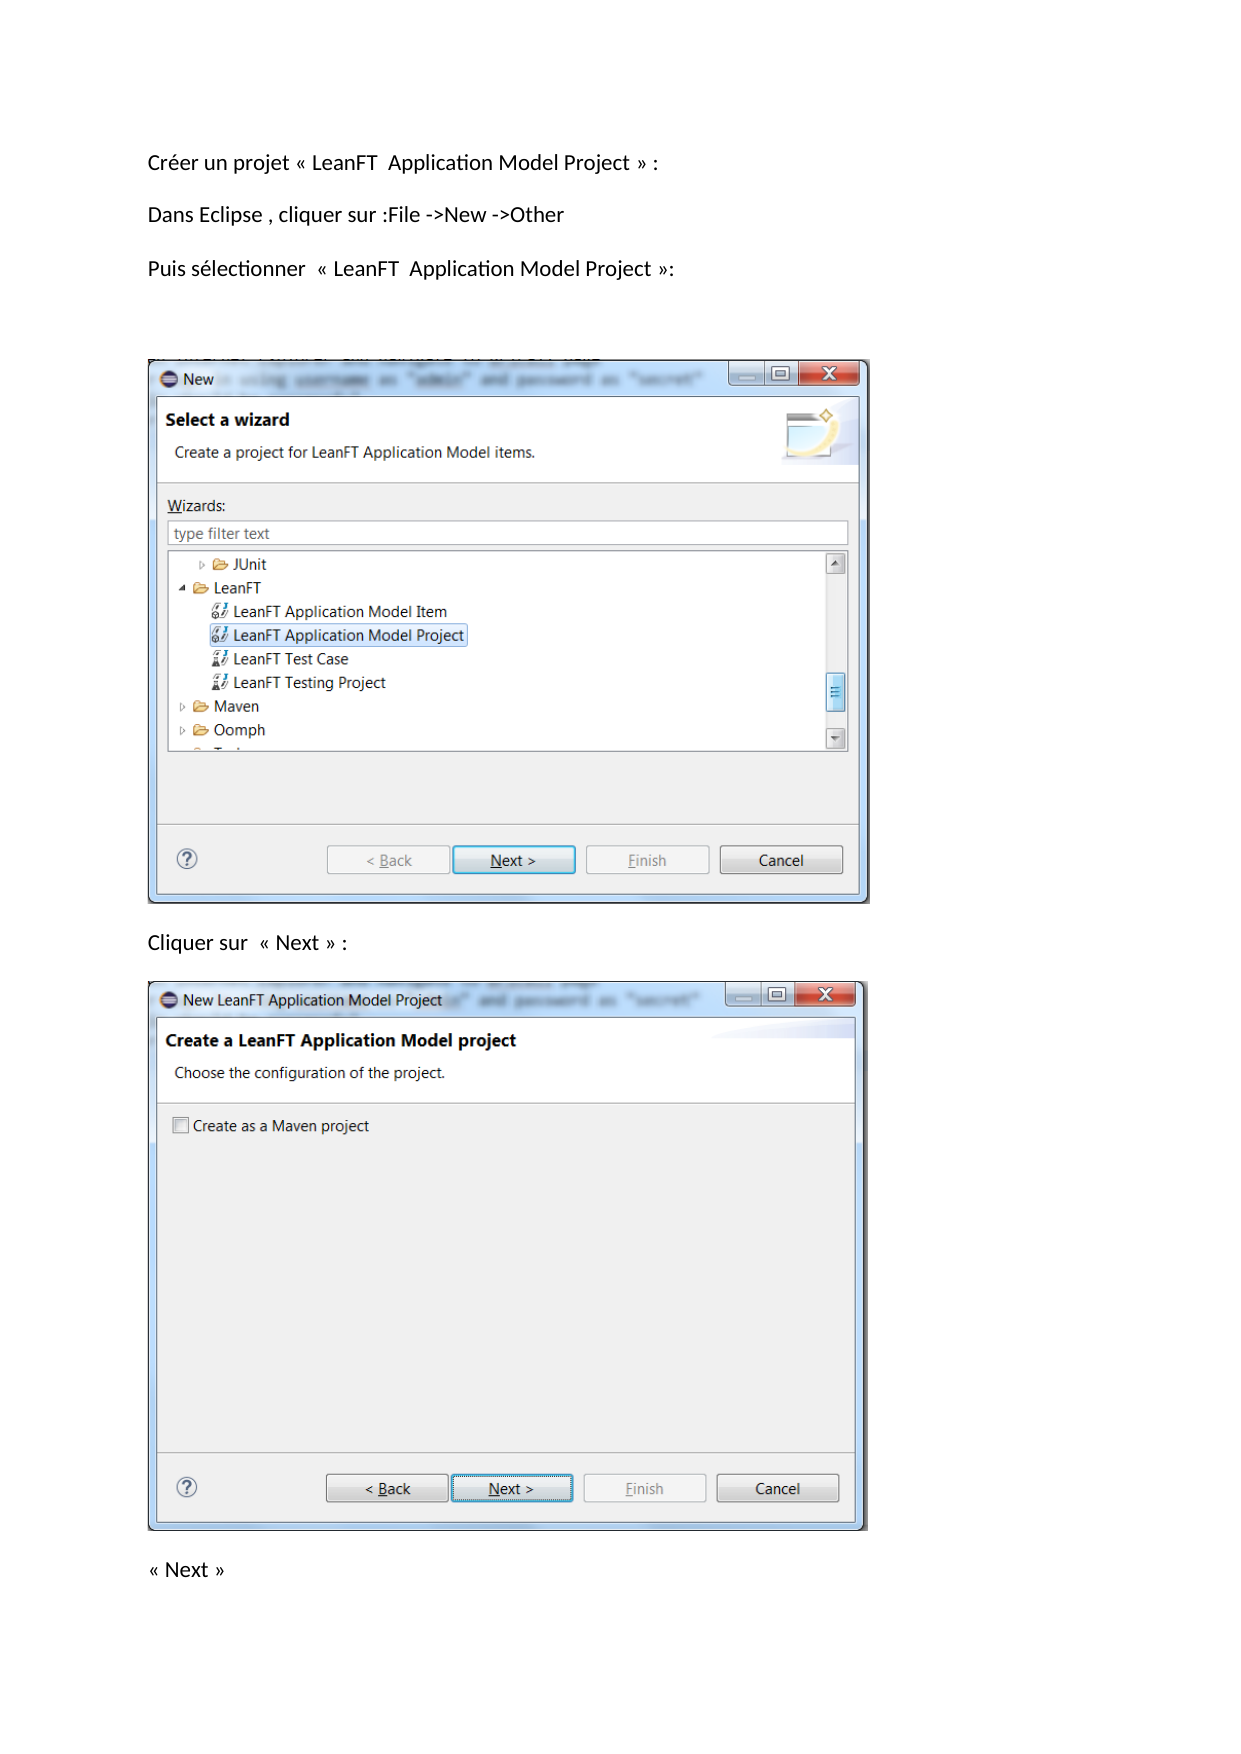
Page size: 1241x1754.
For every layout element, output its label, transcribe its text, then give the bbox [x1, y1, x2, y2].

text Cliquer sur « Next » : [148, 928, 1093, 956]
text Puis sélectionner « LeanFT Application Model Project »: [148, 254, 1093, 282]
picture [147, 359, 870, 904]
text Dans Eclipse , cliquer sur :File ->New ->Other [148, 201, 1093, 229]
picture [147, 981, 868, 1531]
text Créer un projet « LeanFT Application Model Project » : [148, 148, 1093, 176]
text « Next » [148, 1555, 1093, 1583]
